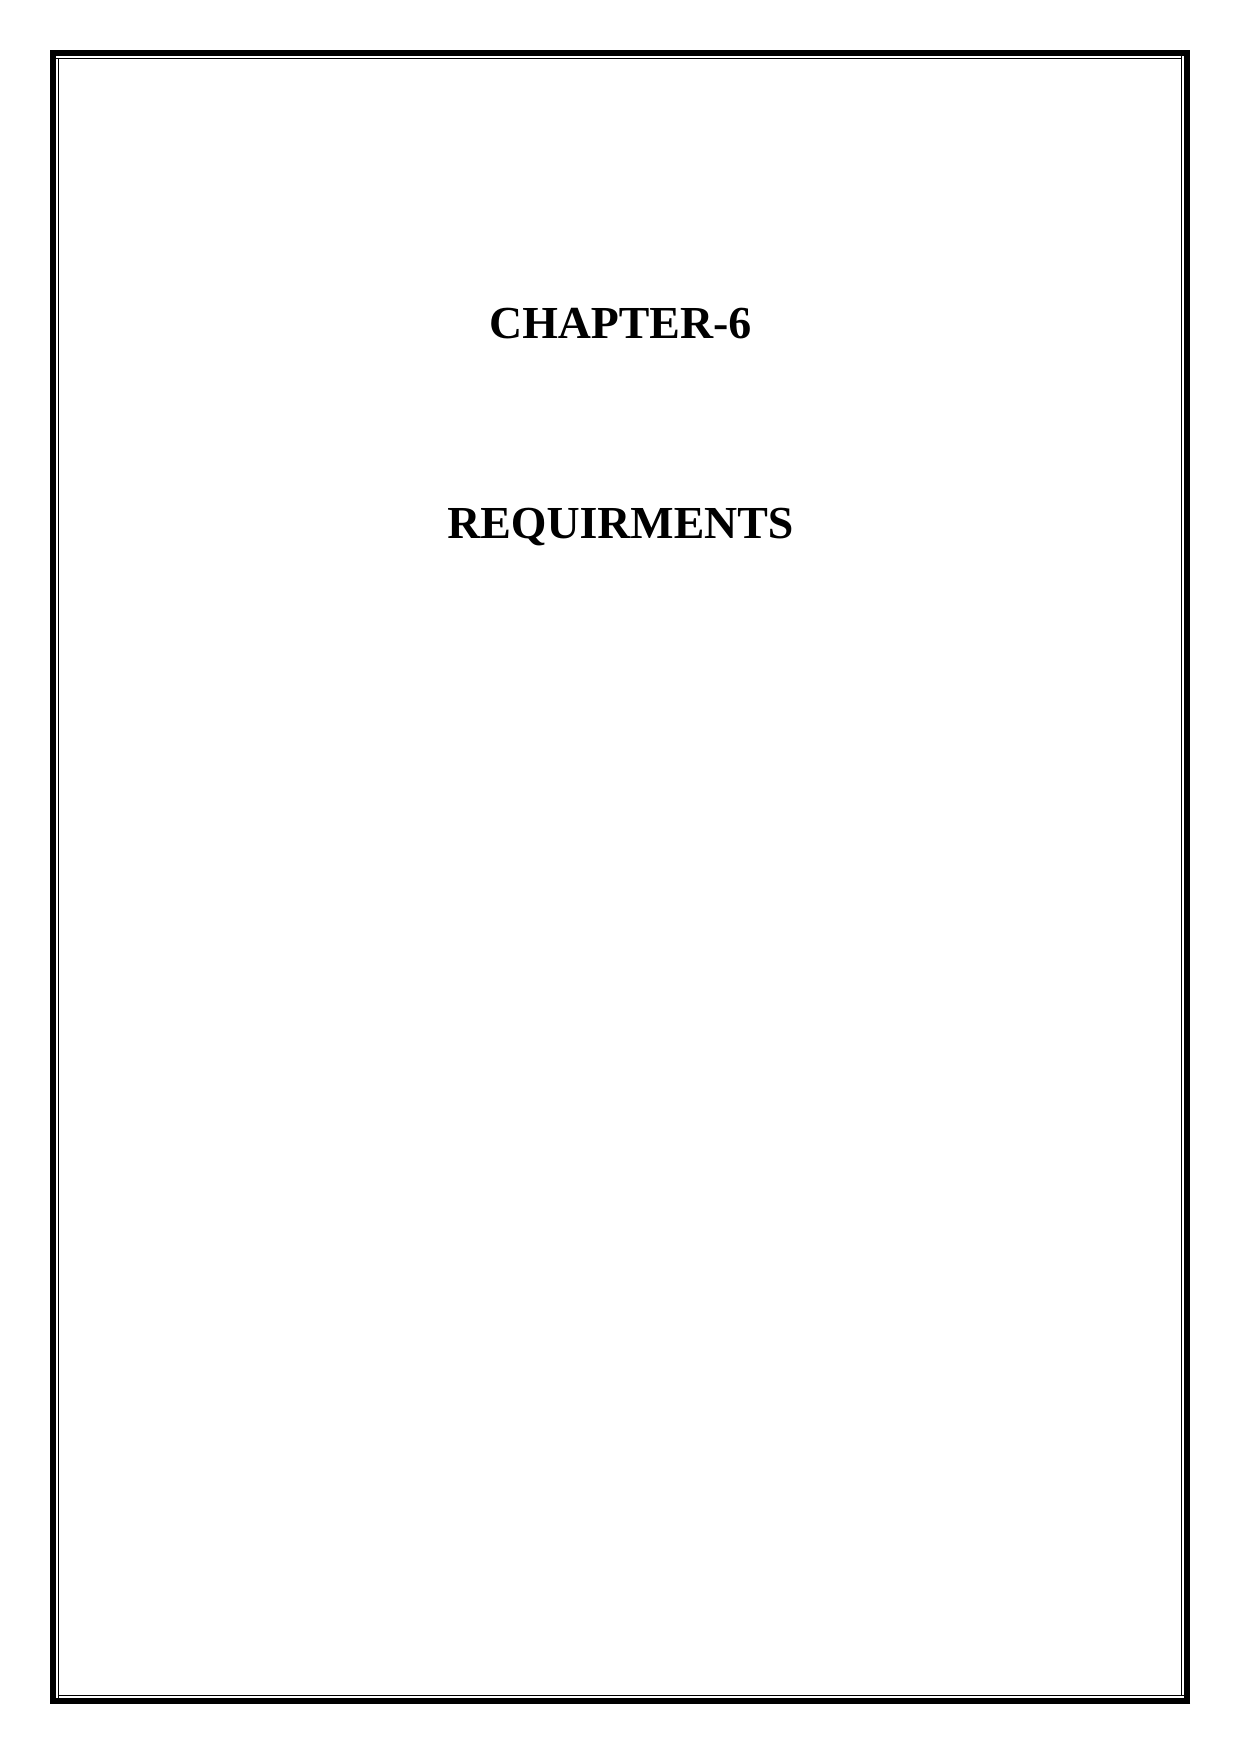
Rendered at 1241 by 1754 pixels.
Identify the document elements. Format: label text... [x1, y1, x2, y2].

text REQUIRMENTS [150, 496, 1090, 548]
text CHAPTER-6 [150, 296, 1090, 348]
